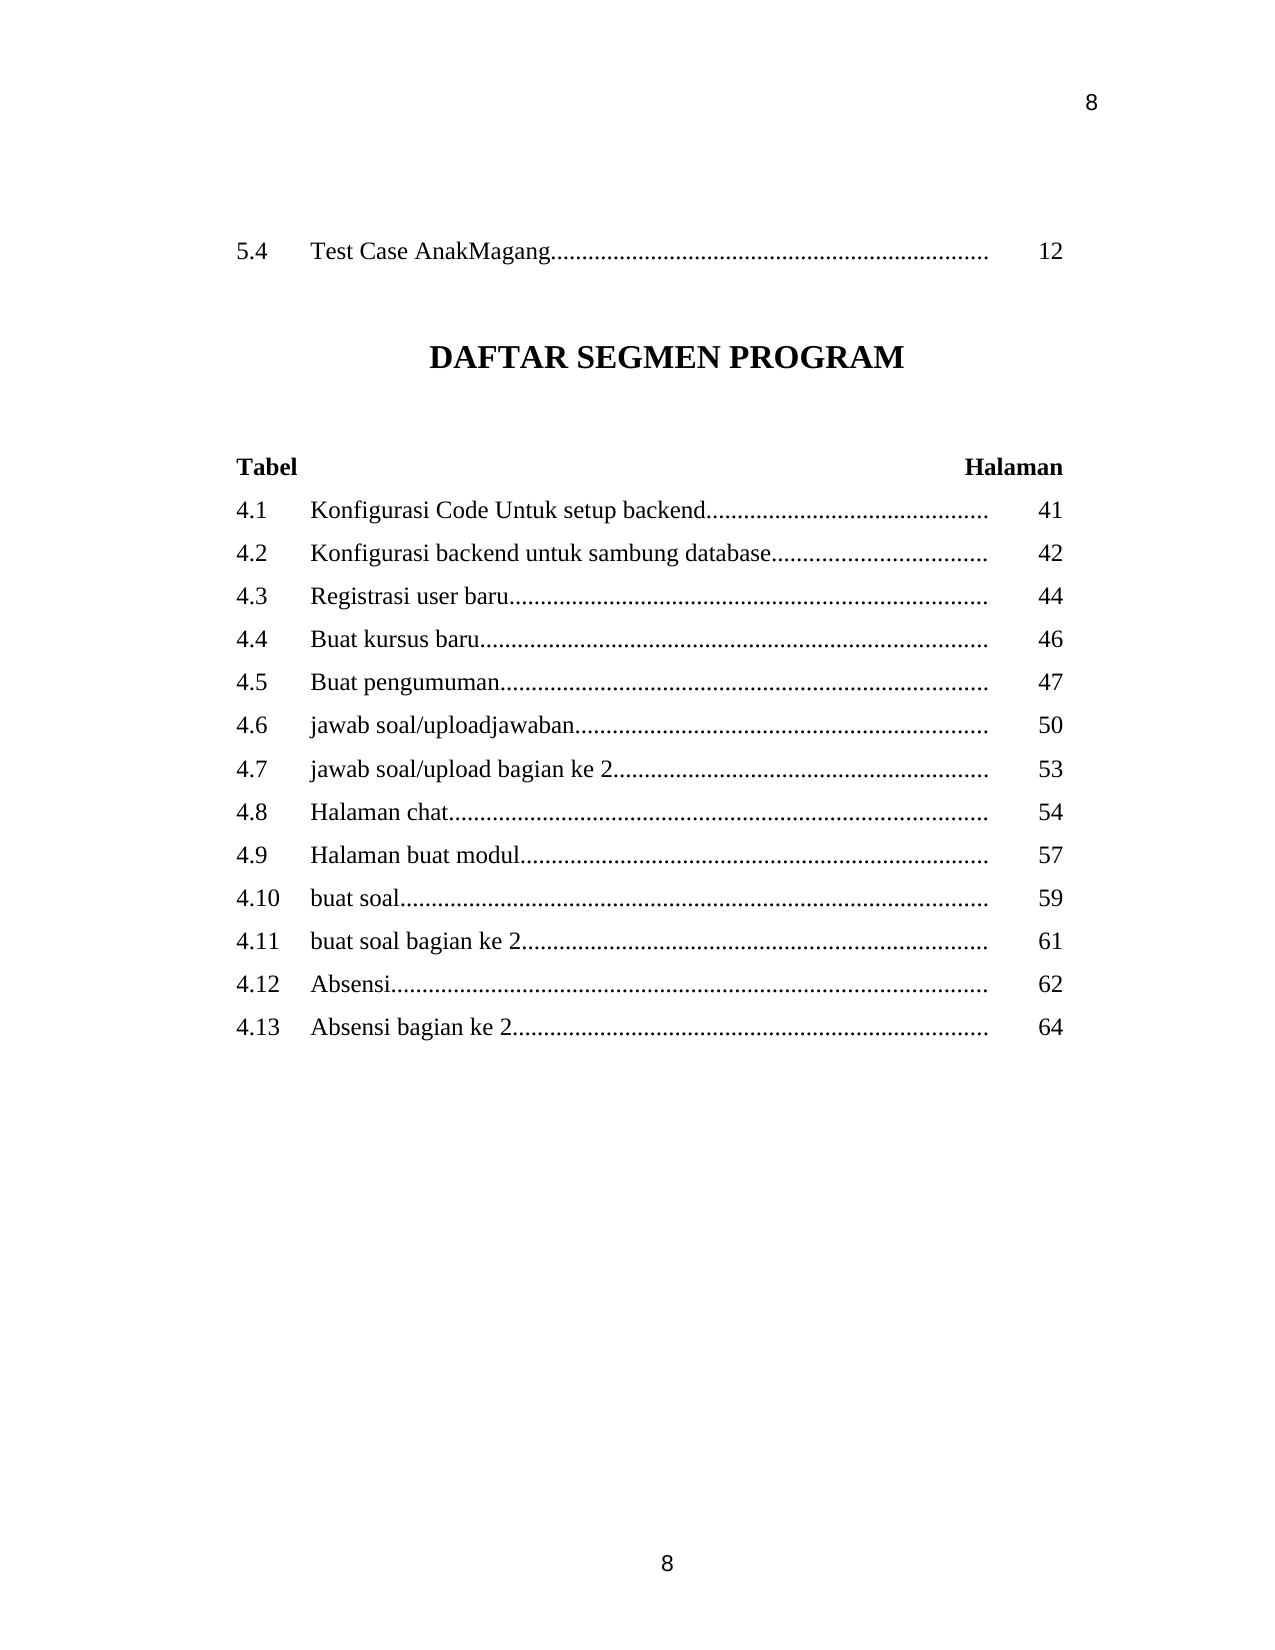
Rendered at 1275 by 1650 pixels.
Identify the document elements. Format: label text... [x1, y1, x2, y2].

text 4.13 Absensi bagian ke 2 64 [236, 1012, 1098, 1041]
text 4.5 Buat pengumuman 47 [236, 667, 1098, 696]
text DAFTAR SEGMEN PROGRAM [236, 337, 1098, 375]
text 4.11 buat soal bagian ke 2 61 [236, 926, 1098, 955]
text 4.1 Konfigurasi Code Untuk setup backend 41 [236, 495, 1098, 524]
text 4.8 Halaman chat 54 [236, 797, 1098, 826]
text 5.4 Test Case AnakMagang 12 [236, 236, 1098, 265]
text Tabel Halaman [236, 452, 1098, 481]
text 4.12 Absensi 62 [236, 969, 1098, 998]
text 4.9 Halaman buat modul 57 [236, 840, 1098, 869]
text 4.6 jawab soal/uploadjawaban 50 [236, 711, 1098, 739]
text 4.3 Registrasi user baru 44 [236, 581, 1098, 610]
text 4.2 Konfigurasi backend untuk sambung database 42 [236, 538, 1098, 567]
text 4.7 jawab soal/upload bagian ke 2 53 [236, 754, 1098, 782]
text 4.10 buat soal 59 [236, 883, 1098, 912]
text 4.4 Buat kursus baru 46 [236, 624, 1098, 653]
